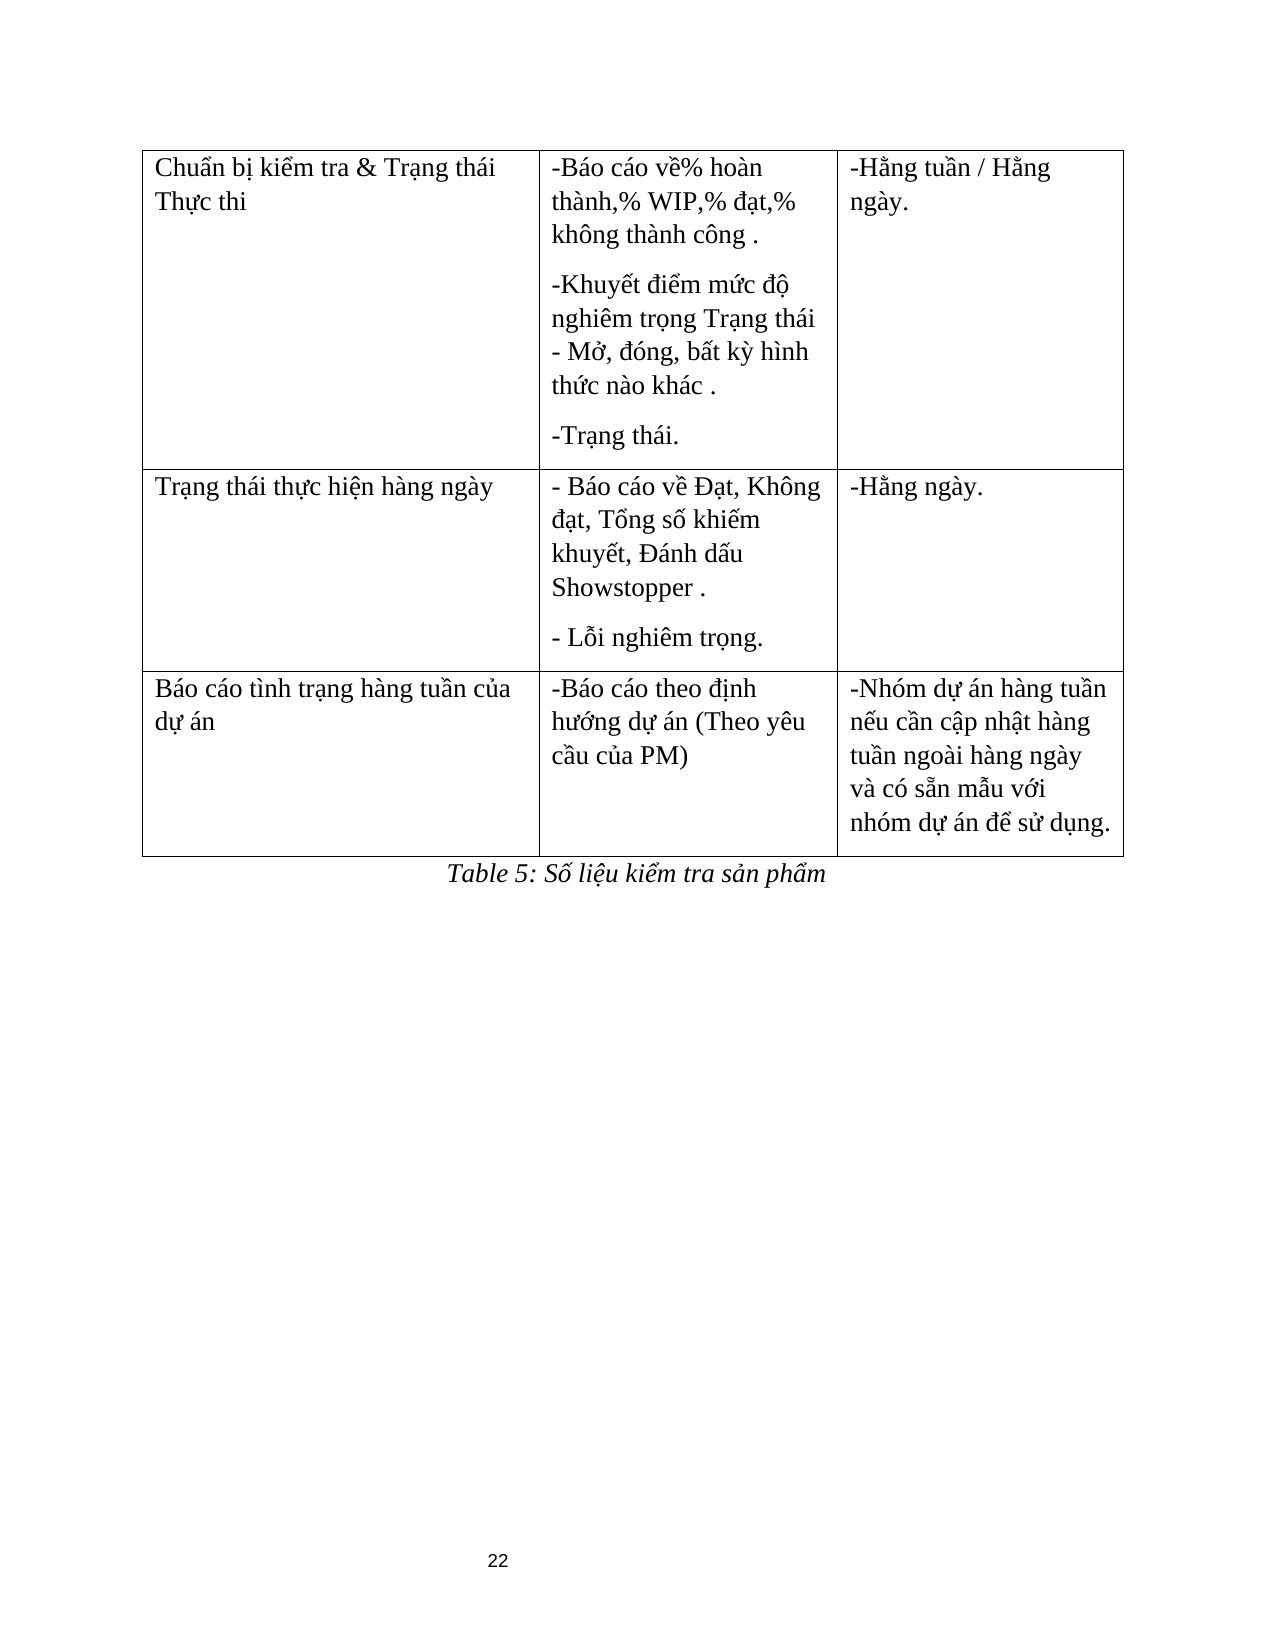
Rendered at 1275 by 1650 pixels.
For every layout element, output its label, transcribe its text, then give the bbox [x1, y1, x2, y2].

table_cell Báo cáo tình trạng hàng tuần của dự án [143, 672, 539, 856]
table_cell -Hằng ngày. [838, 470, 1123, 671]
table_cell -Báo cáo về% hoàn thành,% WIP,% đạt,% không thành công . -Khuyết điểm mức độ nghiêm trọng Trạng thái - Mở, đóng, bất kỳ hình thức nào khác . -Trạng thái. [540, 151, 837, 469]
table_cell - Báo cáo về Đạt, Không đạt, Tổng số khiếm khuyết, Đánh dấu Showstopper . - Lỗi nghiêm trọng. [540, 470, 837, 671]
table_cell Chuẩn bị kiểm tra & Trạng thái Thực thi [143, 151, 539, 469]
table_cell -Hằng tuần / Hằng ngày. [838, 151, 1123, 469]
text Table 5: Số liệu kiểm tra sản phẩm [150, 857, 1125, 888]
table_cell -Nhóm dự án hàng tuần nếu cần cập nhật hàng tuần ngoài hàng ngày và có sẵn mẫu với nhóm dự án để sử dụng. [838, 672, 1123, 856]
table_cell -Báo cáo theo định hướng dự án (Theo yêu cầu của PM) [540, 672, 837, 856]
table_cell Trạng thái thực hiện hàng ngày [143, 470, 539, 671]
